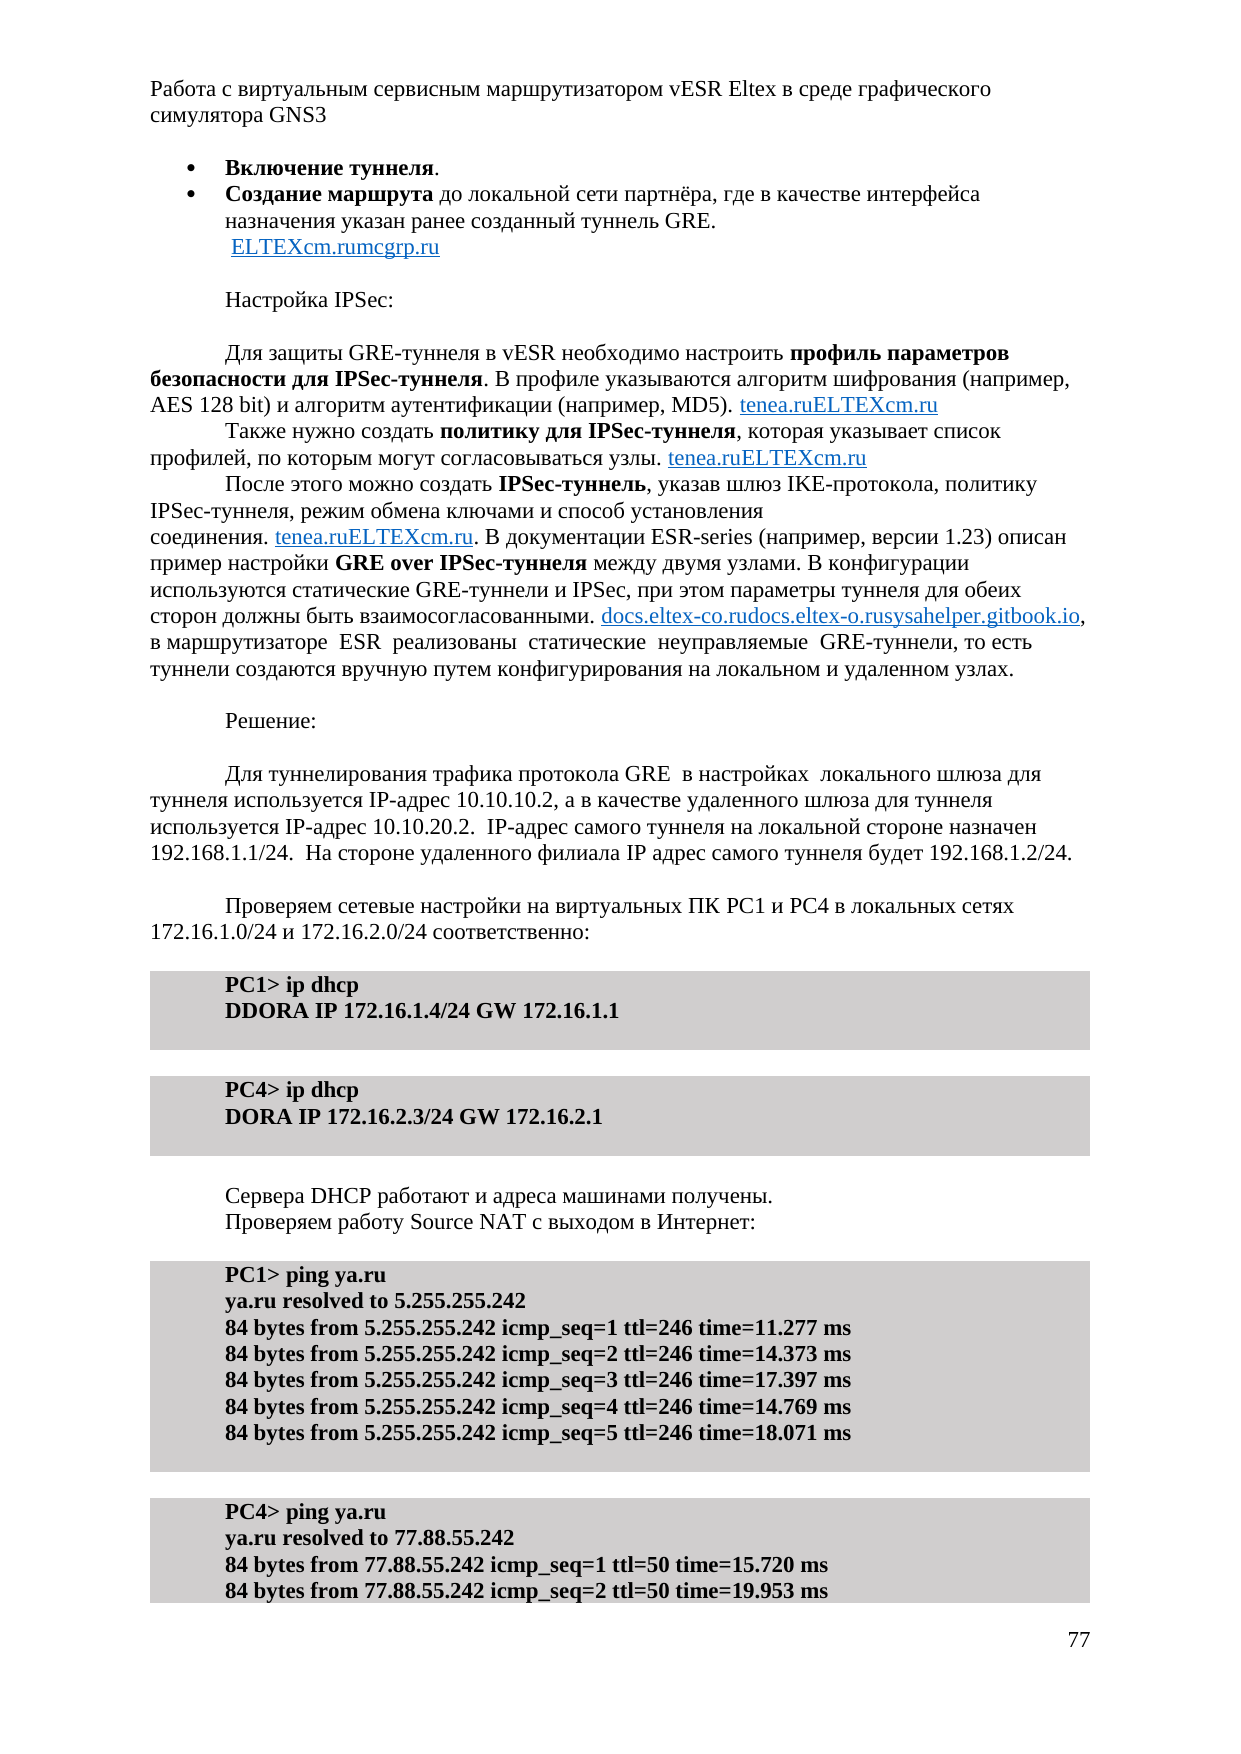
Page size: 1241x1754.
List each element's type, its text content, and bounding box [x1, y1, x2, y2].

text Также нужно создать политику для IPSec-туннеля, которая указывает список профилей, по которым могут согласовываться узлы. tenea.ruELTEXcm.ru [150, 418, 1090, 470]
text Проверяем работу Source NAT с выходом в Интернет: [150, 1208, 1090, 1234]
text 84 bytes from 77.88.55.242 icmp_seq=1 ttl=50 time=15.720 ms [150, 1551, 1090, 1577]
text Для туннелирования трафика протокола GRE в настройках локального шлюза для туннеля используется IP-адрес 10.10.10.2, а в качестве удаленного шлюза для туннеля используется IP-адрес 10.10.20.2. IP-адрес самого туннеля на локальной стороне назначен 192.168.1.1/24. На стороне удаленного филиала IP адрес самого туннеля будет 192.168.1.2/24. [150, 760, 1090, 866]
text Настройка IPSec: [150, 286, 1090, 312]
text DDORA IP 172.16.1.4/24 GW 172.16.1.1 [150, 997, 1090, 1024]
text PC4> ping ya.ru [150, 1498, 1090, 1524]
list Включение туннеля. [187, 154, 1090, 180]
text ELTEXcm.rumcgrp.ru [150, 233, 1090, 259]
text 84 bytes from 5.255.255.242 icmp_seq=1 ttl=246 time=11.277 ms [150, 1314, 1090, 1340]
text PC1> ip dhcp [150, 971, 1090, 997]
text После этого можно создать IPSec-туннель, указав шлюз IKE-протокола, политику IPSec-туннеля, режим обмена ключами и способ установления соединения. tenea.ruELTEXcm.ru. В документации ESR-series (например, версии 1.23) описан пример настройки GRE over IPSec-туннеля между двумя узлами. В конфигурации используются статические GRE-туннели и IPSec, при этом параметры туннеля для обеих сторон должны быть взаимосогласованными. docs.eltex-co.rudocs.eltex-o.rusysahelper.gitbook.io, в маршрутизаторе ESR реализованы статические неуправляемые GRE-туннели, то есть туннели создаются вручную путем конфигурирования на локальном и удаленном узлах. [150, 470, 1090, 681]
text 84 bytes from 5.255.255.242 icmp_seq=2 ttl=246 time=14.373 ms [150, 1340, 1090, 1366]
text 84 bytes from 5.255.255.242 icmp_seq=3 ttl=246 time=17.397 ms [150, 1366, 1090, 1393]
text PC1> ping ya.ru [150, 1261, 1090, 1287]
text ya.ru resolved to 5.255.255.242 [150, 1287, 1090, 1314]
list Создание маршрута до локальной сети партнёра, где в качестве интерфейса назначения указан ранее созданный туннель GRE. [187, 180, 1090, 233]
text Решение: [150, 707, 1090, 734]
text 84 bytes from 5.255.255.242 icmp_seq=4 ttl=246 time=14.769 ms [150, 1393, 1090, 1419]
text Сервера DHCP работают и адреса машинами получены. [150, 1182, 1090, 1208]
text Для защиты GRE-туннеля в vESR необходимо настроить профиль параметров безопасности для IPSec-туннеля. В профиле указываются алгоритм шифрования (например, AES 128 bit) и алгоритм аутентификации (например, MD5). tenea.ruELTEXcm.ru [150, 338, 1090, 418]
text Проверяем сетевые настройки на виртуальных ПК PC1 и PC4 в локальных сетях 172.16.1.0/24 и 172.16.2.0/24 соответственно: [150, 892, 1090, 945]
text DORA IP 172.16.2.3/24 GW 172.16.2.1 [150, 1103, 1090, 1129]
text 84 bytes from 5.255.255.242 icmp_seq=5 ttl=246 time=18.071 ms [150, 1419, 1090, 1445]
text ya.ru resolved to 77.88.55.242 [150, 1524, 1090, 1551]
text PC4> ip dhcp [150, 1076, 1090, 1103]
text 84 bytes from 77.88.55.242 icmp_seq=2 ttl=50 time=19.953 ms [150, 1577, 1090, 1603]
